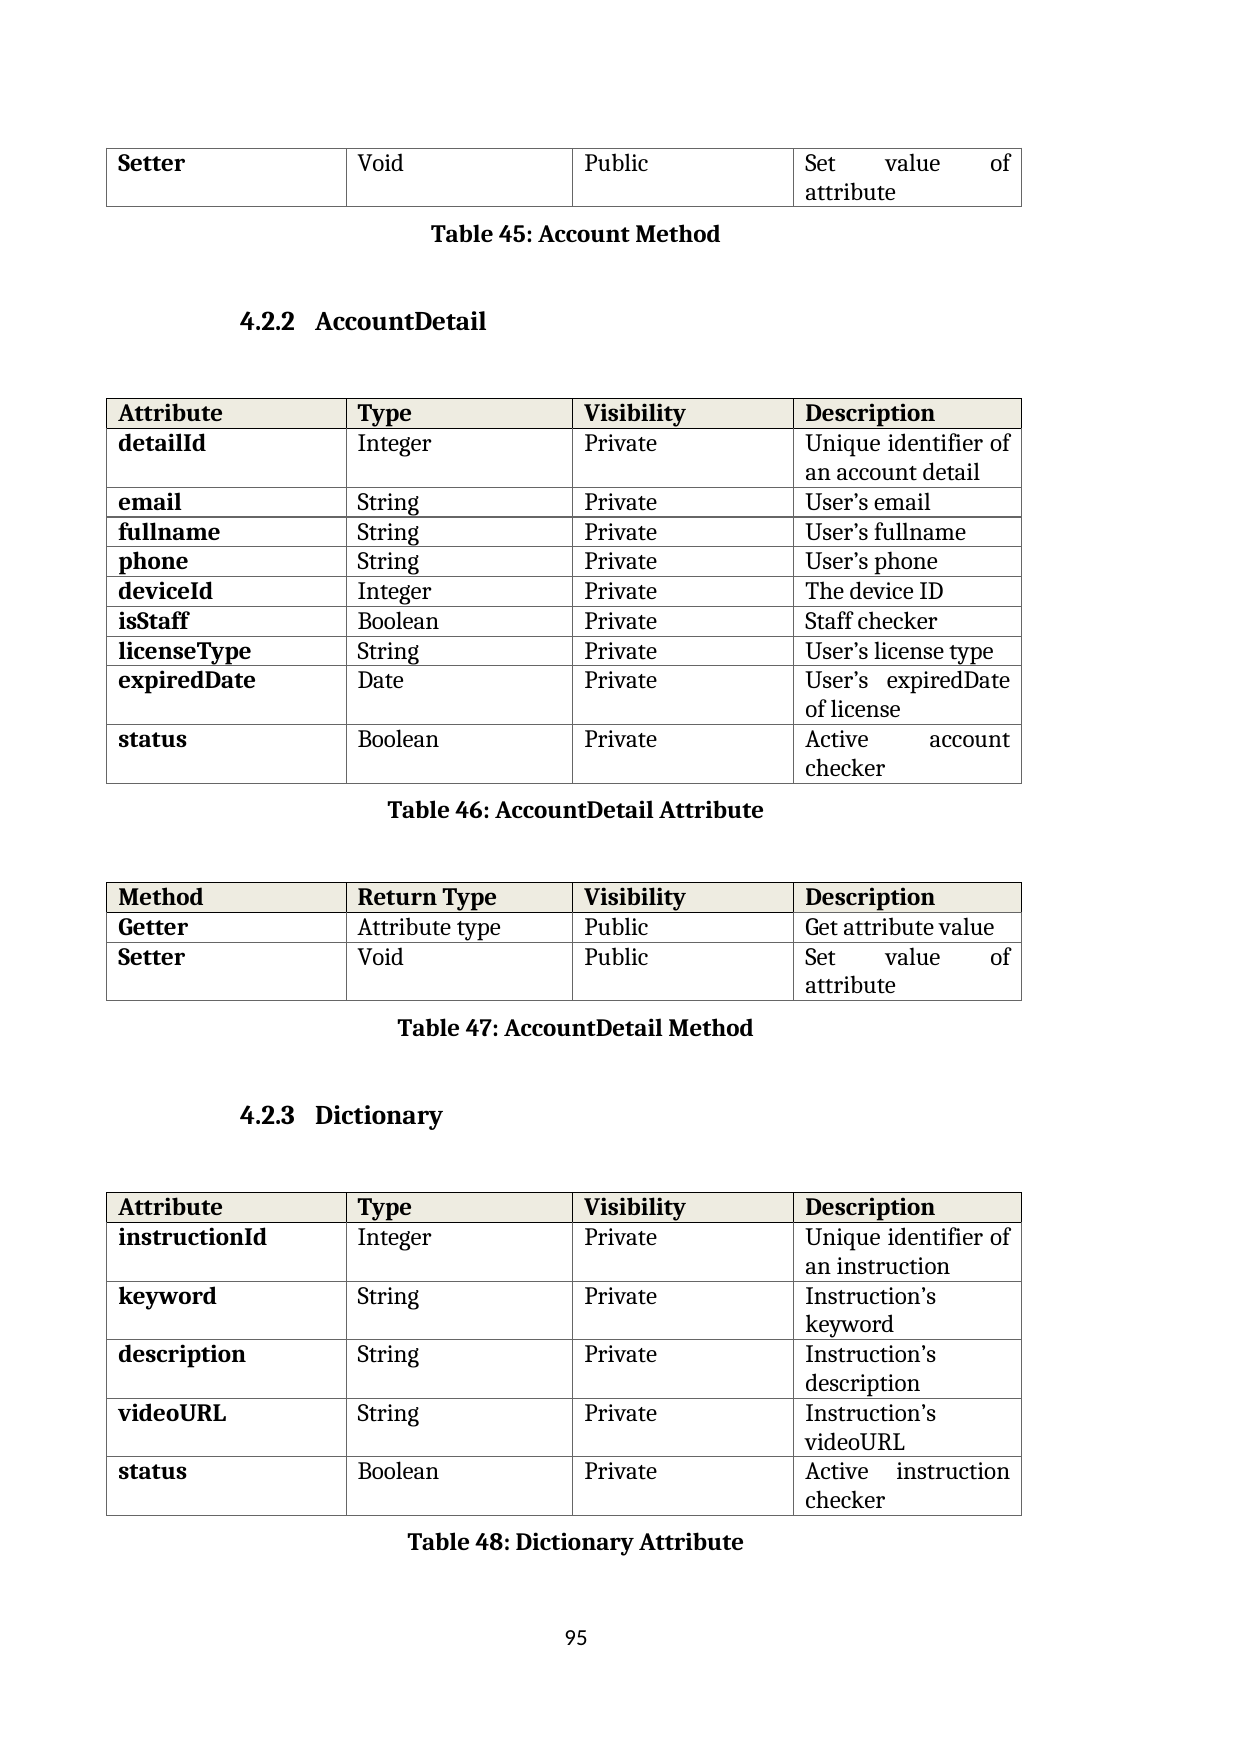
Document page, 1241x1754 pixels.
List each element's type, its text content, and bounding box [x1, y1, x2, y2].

table_cell Date [347, 666, 572, 724]
table_cell Unique identifier of an account detail [794, 429, 1021, 487]
table_header Return Type [347, 883, 572, 912]
table_cell isStaff [107, 607, 346, 636]
table_cell String [347, 547, 572, 576]
table_header Type [347, 399, 572, 428]
table_header Visibility [573, 883, 793, 912]
table_cell fullname [107, 518, 346, 546]
table_cell Boolean [347, 1457, 572, 1515]
table_cell Private [573, 607, 793, 636]
table_cell String [347, 1340, 572, 1398]
table_cell User’s license type [794, 637, 1021, 665]
table_header Description [794, 883, 1021, 912]
table_cell Private [573, 518, 793, 546]
table_cell email [107, 488, 346, 516]
table_cell Attribute type [347, 913, 572, 942]
table_header Visibility [573, 1193, 793, 1222]
table_header Attribute [107, 399, 346, 428]
table_cell Instruction’s videoURL [794, 1399, 1021, 1456]
table_cell Private [573, 637, 793, 665]
table_cell Setter [107, 149, 346, 206]
table_cell licenseType [107, 637, 346, 665]
table_header Attribute [107, 1193, 346, 1222]
table_cell Set value of attribute [794, 149, 1021, 206]
table_cell String [347, 637, 572, 665]
table_cell Private [573, 1282, 793, 1339]
table_cell Get attribute value [794, 913, 1021, 942]
table_cell instructionId [107, 1223, 346, 1281]
table_cell phone [107, 547, 346, 576]
list Table 48: Dictionary Attribute [118, 1528, 1033, 1557]
table_cell Private [573, 1399, 793, 1456]
table_cell Public [573, 943, 793, 1000]
table_cell Integer [347, 1223, 572, 1281]
list Table 46: AccountDetail Attribute [118, 796, 1033, 825]
table_cell Private [573, 1340, 793, 1398]
subtitle Dictionary [240, 1100, 1033, 1131]
table_cell Public [573, 913, 793, 942]
table_cell Private [573, 577, 793, 606]
table_cell deviceId [107, 577, 346, 606]
table_cell String [347, 1399, 572, 1456]
table_cell videoURL [107, 1399, 346, 1456]
table_cell Private [573, 488, 793, 516]
table_header Visibility [573, 399, 793, 428]
table_header Method [107, 883, 346, 912]
table_cell String [347, 518, 572, 546]
subtitle AccountDetail [240, 306, 1033, 337]
table_cell Private [573, 666, 793, 724]
table_cell Integer [347, 429, 572, 487]
table_cell Public [573, 149, 793, 206]
table_cell Getter [107, 913, 346, 942]
table_cell User’s email [794, 488, 1021, 516]
table_cell Setter [107, 943, 346, 1000]
table_cell Void [347, 149, 572, 206]
table_cell Void [347, 943, 572, 1000]
table_cell User’s expiredDate of license [794, 666, 1021, 724]
table_cell User’s fullname [794, 518, 1021, 546]
table_cell status [107, 725, 346, 782]
table_cell Integer [347, 577, 572, 606]
table_cell The device ID [794, 577, 1021, 606]
table_cell Private [573, 725, 793, 782]
table_cell Boolean [347, 725, 572, 782]
table_cell Private [573, 1457, 793, 1515]
table_header Description [794, 399, 1021, 428]
table_cell Boolean [347, 607, 572, 636]
table_cell Instruction’s description [794, 1340, 1021, 1398]
list Table 45: Account Method [118, 220, 1033, 248]
table_cell Active instruction checker [794, 1457, 1021, 1515]
table_cell String [347, 488, 572, 516]
table_cell Private [573, 429, 793, 487]
table_cell Active account checker [794, 725, 1021, 782]
table_cell Unique identifier of an instruction [794, 1223, 1021, 1281]
list Table 47: AccountDetail Method [118, 1014, 1033, 1042]
table_cell keyword [107, 1282, 346, 1339]
table_cell Staff checker [794, 607, 1021, 636]
table_header Type [347, 1193, 572, 1222]
table_cell description [107, 1340, 346, 1398]
table_cell User’s phone [794, 547, 1021, 576]
table_cell Private [573, 547, 793, 576]
table_cell String [347, 1282, 572, 1339]
table_cell Set value of attribute [794, 943, 1021, 1000]
table_cell Private [573, 1223, 793, 1281]
table_header Description [794, 1193, 1021, 1222]
table_cell Instruction’s keyword [794, 1282, 1021, 1339]
table_cell detailId [107, 429, 346, 487]
table_cell expiredDate [107, 666, 346, 724]
table_cell status [107, 1457, 346, 1515]
